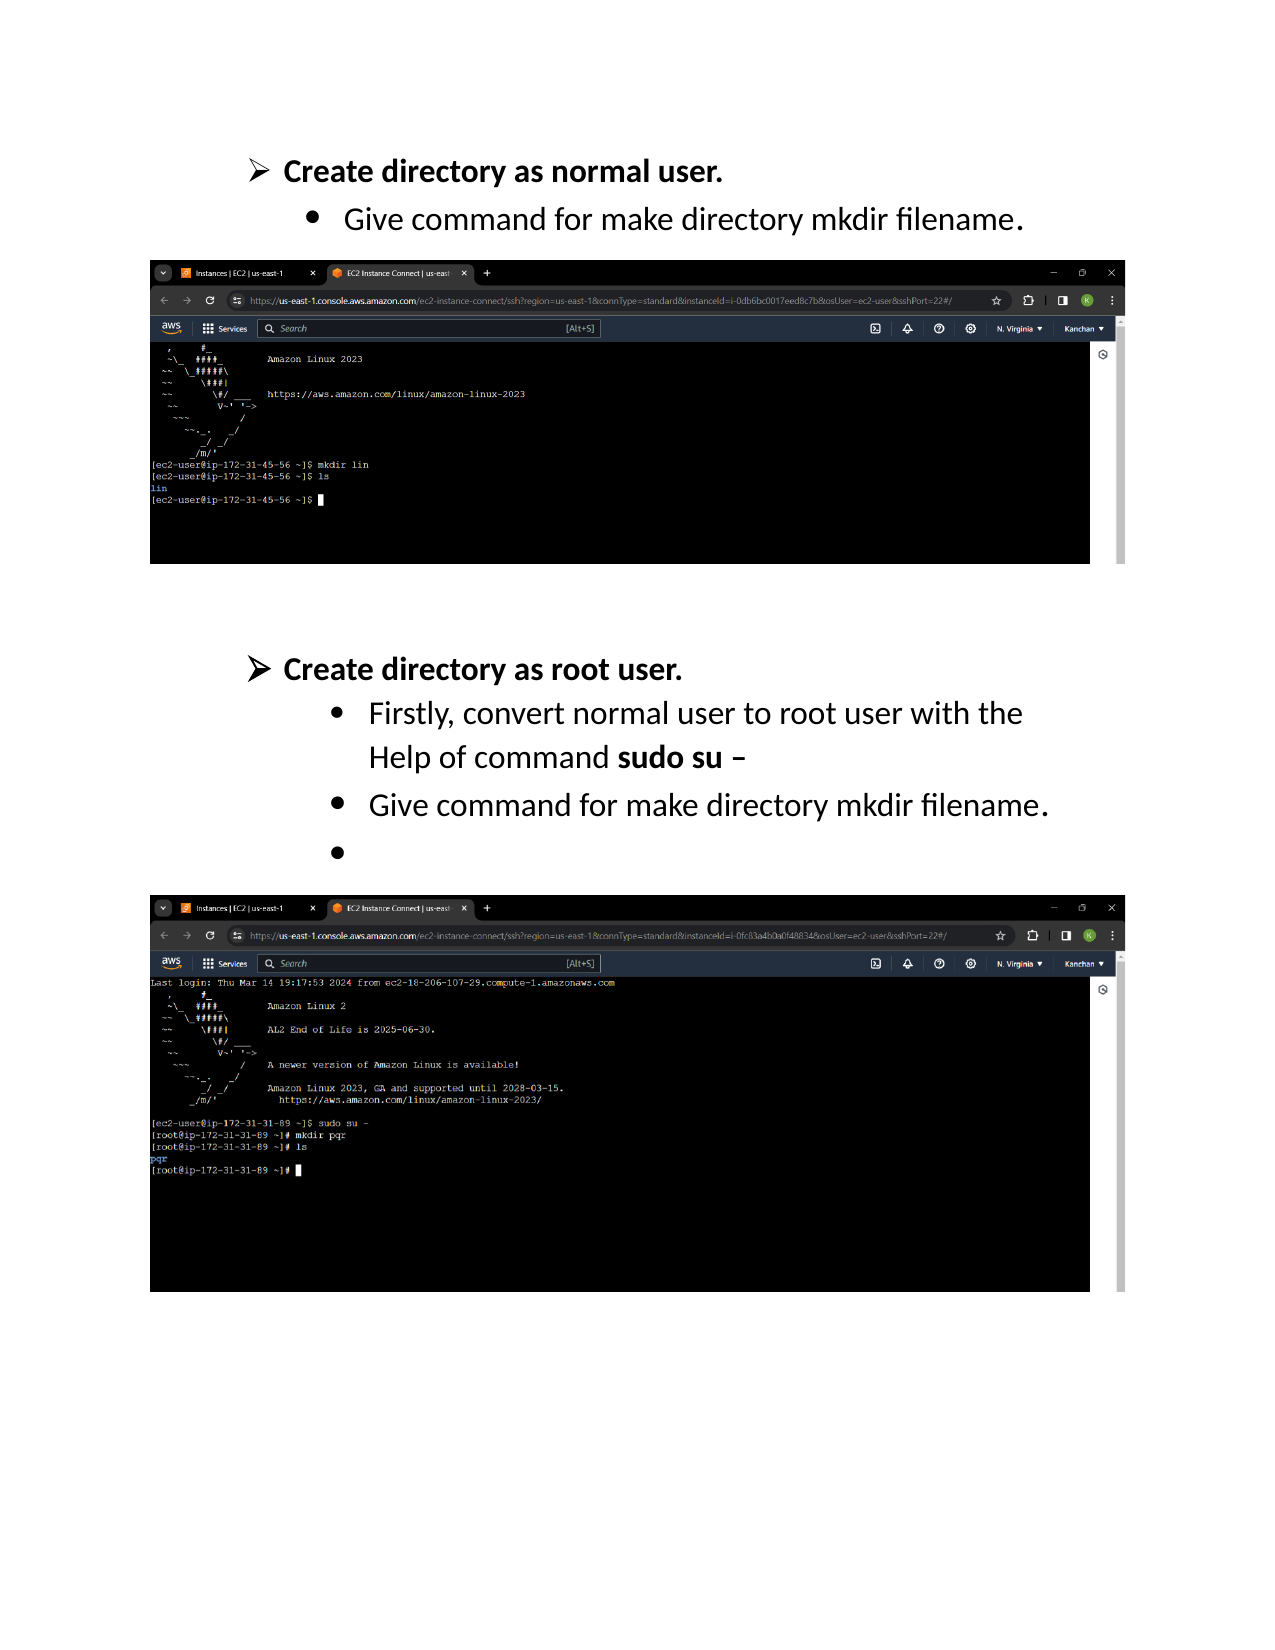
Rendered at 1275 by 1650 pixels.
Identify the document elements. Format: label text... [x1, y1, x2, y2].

list Give command for make directory mkdir filename. [331, 780, 1125, 826]
list Give command for make directory mkdir filename. [306, 194, 1125, 240]
picture [150, 895, 1125, 1292]
list Create directory as root user. [246, 648, 1125, 689]
picture [150, 260, 1125, 564]
list Create directory as normal user. [246, 150, 1125, 191]
list Firstly, convert normal user to root user with the [331, 692, 1125, 733]
list Help of command sudo su – [369, 736, 1125, 777]
